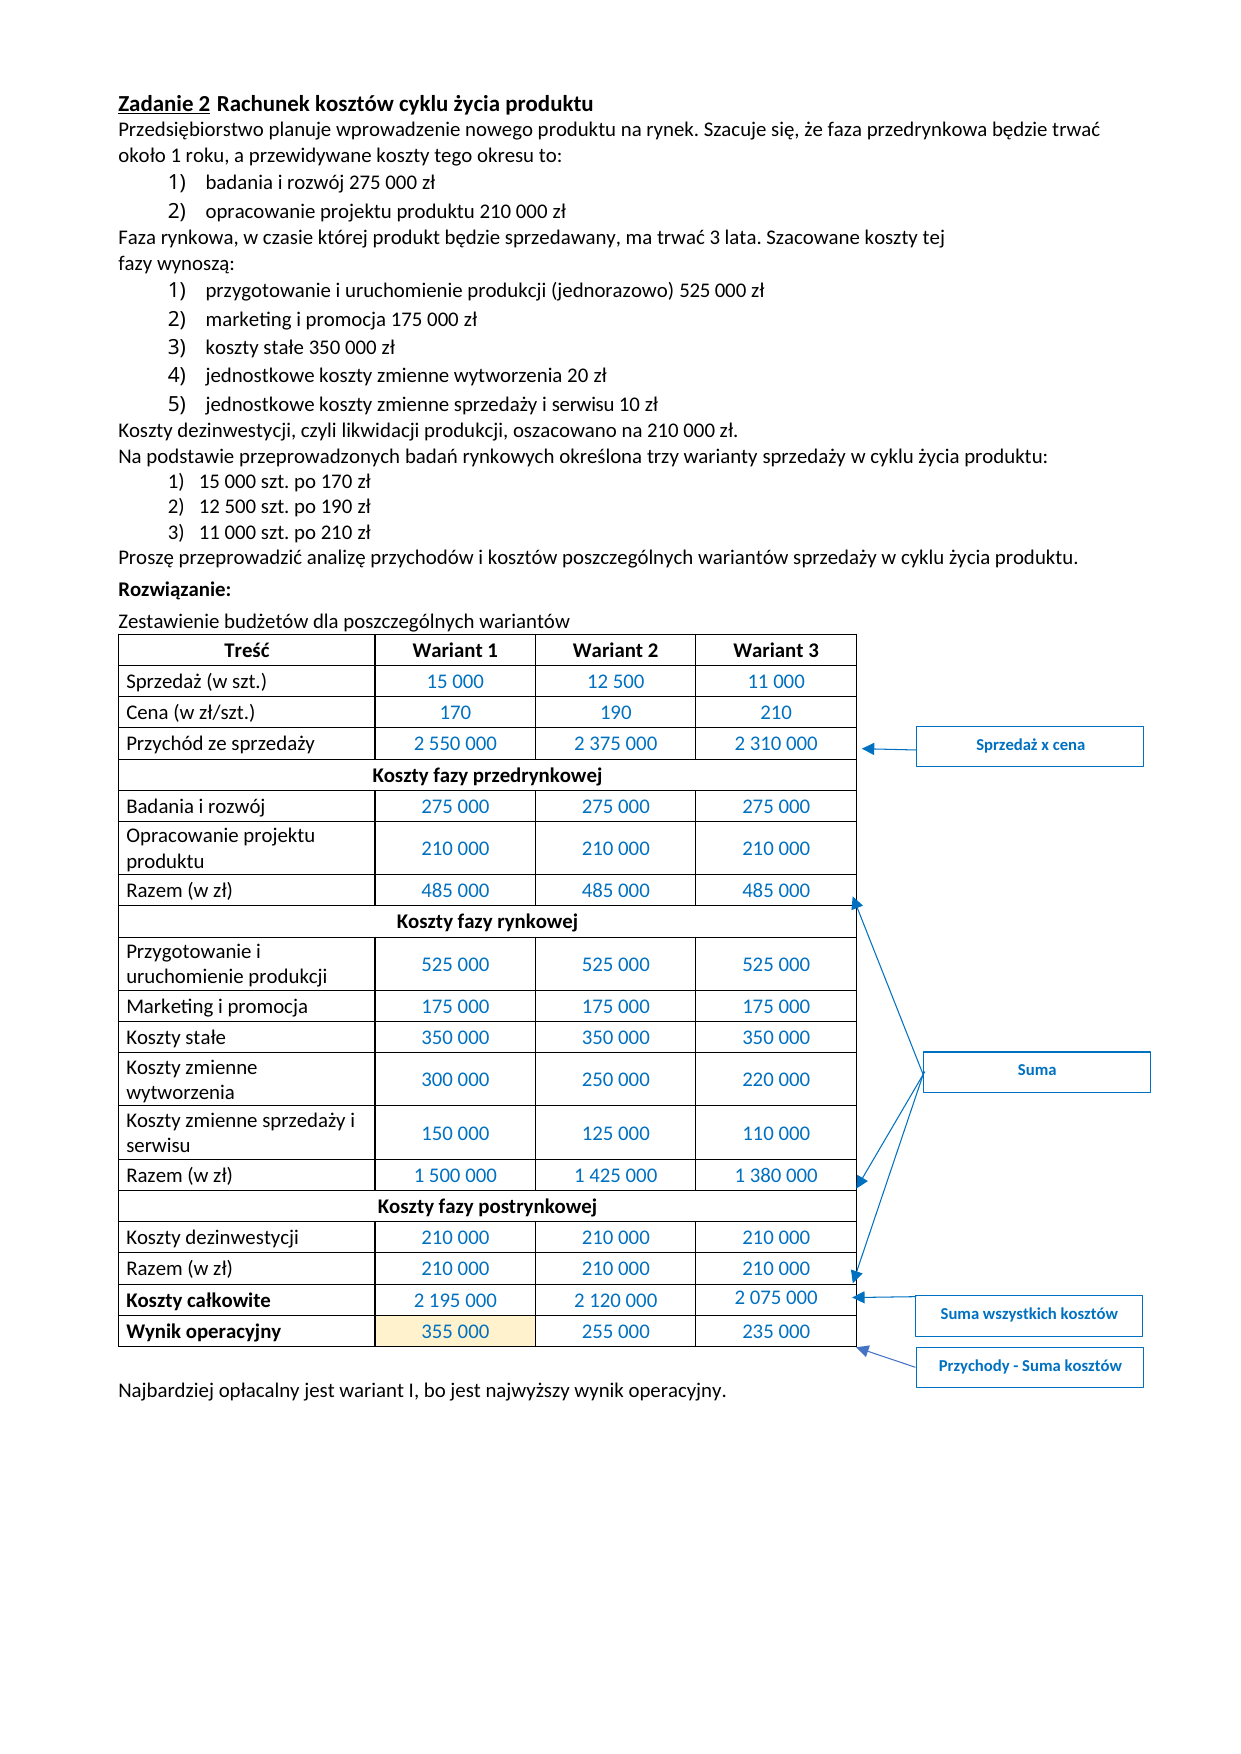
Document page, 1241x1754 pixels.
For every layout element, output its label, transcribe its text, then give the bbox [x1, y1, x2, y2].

table_cell 210 000 [376, 1253, 535, 1283]
table_cell 275 000 [376, 791, 535, 821]
table_cell 2 375 000 [536, 728, 695, 758]
list koszty stałe 350 000 zł [168, 332, 1122, 361]
table_cell 11 000 [696, 666, 856, 696]
table_cell 210 000 [376, 1222, 535, 1252]
list jednostkowe koszty zmienne wytworzenia 20 zł [168, 361, 1122, 389]
table_cell 2 550 000 [376, 728, 535, 758]
table_cell 1 500 000 [376, 1160, 535, 1190]
table_header Wariant 1 [376, 635, 535, 665]
text 1) 15 000 szt. po 170 zł [168, 468, 1122, 494]
table_cell 210 000 [536, 1253, 695, 1283]
table_cell 210 000 [536, 822, 695, 874]
table_cell 15 000 [376, 666, 535, 696]
table_cell Koszty fazy rynkowej [119, 906, 856, 937]
table_cell Badania i rozwój [119, 791, 374, 821]
table_cell 485 000 [696, 875, 856, 905]
table_cell Sprzedaż (w szt.) [119, 666, 374, 696]
text Koszty dezinwestycji, czyli likwidacji produkcji, oszacowano na 210 000 zł. [118, 417, 1122, 443]
table_cell 150 000 [376, 1106, 535, 1158]
list marketing i promocja 175 000 zł [168, 304, 1122, 332]
table_header Treść [119, 635, 374, 665]
table_cell 1 380 000 [696, 1160, 856, 1190]
table_cell 210 000 [696, 1222, 856, 1252]
table_cell Marketing i promocja [119, 991, 374, 1021]
table_cell 525 000 [376, 938, 535, 990]
table_cell 250 000 [536, 1053, 695, 1105]
table_cell Opracowanie projektu produktu [119, 822, 374, 874]
text 2) 12 500 szt. po 190 zł [168, 494, 1122, 519]
table_cell Koszty fazy przedrynkowej [119, 760, 856, 790]
table_cell Przychód ze sprzedaży [119, 728, 374, 758]
table_cell 190 [536, 697, 695, 727]
table_cell 350 000 [376, 1022, 535, 1052]
text Proszę przeprowadzić analizę przychodów i kosztów poszczególnych wariantów sprzedaży w cyklu życia produktu. [118, 544, 1122, 570]
table_cell 355 000 [376, 1316, 535, 1346]
table_cell 110 000 [696, 1106, 856, 1158]
table_cell 235 000 [696, 1316, 856, 1346]
table_cell 300 000 [376, 1053, 535, 1105]
text 3) 11 000 szt. po 210 zł [168, 519, 1122, 544]
table_cell Razem (w zł) [119, 1253, 374, 1283]
table_cell 175 000 [696, 991, 856, 1021]
table_cell Koszty dezinwestycji [119, 1222, 374, 1252]
list jednostkowe koszty zmienne sprzedaży i serwisu 10 zł [168, 389, 1122, 417]
table_cell 350 000 [696, 1022, 856, 1052]
text Rozwiązanie: [118, 576, 1122, 602]
table_cell 210 000 [376, 822, 535, 874]
table_cell 485 000 [536, 875, 695, 905]
table_header Wariant 2 [536, 635, 695, 665]
table_cell 2 195 000 [376, 1285, 535, 1315]
table_cell 170 [376, 697, 535, 727]
text Zadanie 2 Rachunek kosztów cyklu życia produktu [118, 89, 1122, 117]
table_cell 210 000 [536, 1222, 695, 1252]
table_cell 125 000 [536, 1106, 695, 1158]
table_cell 175 000 [376, 991, 535, 1021]
table_cell Przygotowanie i uruchomienie produkcji [119, 938, 374, 990]
table_header Wariant 3 [696, 635, 856, 665]
table_cell 210 000 [696, 1253, 856, 1283]
table_cell Razem (w zł) [119, 875, 374, 905]
table_cell 220 000 [696, 1053, 856, 1105]
table_cell 175 000 [536, 991, 695, 1021]
table_cell 2 310 000 [696, 728, 856, 758]
table_cell 275 000 [536, 791, 695, 821]
table_cell 485 000 [376, 875, 535, 905]
table_cell 350 000 [536, 1022, 695, 1052]
table_cell Koszty zmienne wytworzenia [119, 1053, 374, 1105]
table_cell 1 425 000 [536, 1160, 695, 1190]
table_cell Koszty fazy postrynkowej [119, 1191, 856, 1221]
table_cell Koszty stałe [119, 1022, 374, 1052]
table_cell 525 000 [536, 938, 695, 990]
table_cell Koszty całkowite [119, 1285, 374, 1315]
text Przedsiębiorstwo planuje wprowadzenie nowego produktu na rynek. Szacuje się, że faza przedrynkowa będzie trwać około 1 roku, a przewidywane koszty tego okresu to: [118, 117, 1122, 167]
table_cell Razem (w zł) [119, 1160, 374, 1190]
table_cell 12 500 [536, 666, 695, 696]
text Na podstawie przeprowadzonych badań rynkowych określona trzy warianty sprzedaży w cyklu życia produktu: [118, 443, 1122, 468]
list opracowanie projektu produktu 210 000 zł [168, 196, 1122, 224]
table_cell 275 000 [696, 791, 856, 821]
text Faza rynkowa, w czasie której produkt będzie sprzedawany, ma trwać 3 lata. Szacowane koszty tej fazy wynoszą: [118, 224, 947, 275]
list badania i rozwój 275 000 zł [168, 167, 1122, 196]
table_cell Cena (w zł/szt.) [119, 697, 374, 727]
text Zestawienie budżetów dla poszczególnych wariantów [118, 608, 1122, 633]
table_cell 2 075 000 [696, 1285, 856, 1315]
table_cell 210 000 [696, 822, 856, 874]
text Najbardziej opłacalny jest wariant I, bo jest najwyższy wynik operacyjny. [118, 1377, 1122, 1403]
table_cell Koszty zmienne sprzedaży i serwisu [119, 1106, 374, 1158]
table_cell 210 [696, 697, 856, 727]
list przygotowanie i uruchomienie produkcji (jednorazowo) 525 000 zł [168, 275, 1122, 304]
table_cell Wynik operacyjny [119, 1316, 374, 1346]
table_cell 525 000 [696, 938, 856, 990]
table_cell 2 120 000 [536, 1285, 695, 1315]
table_cell 255 000 [536, 1316, 695, 1346]
